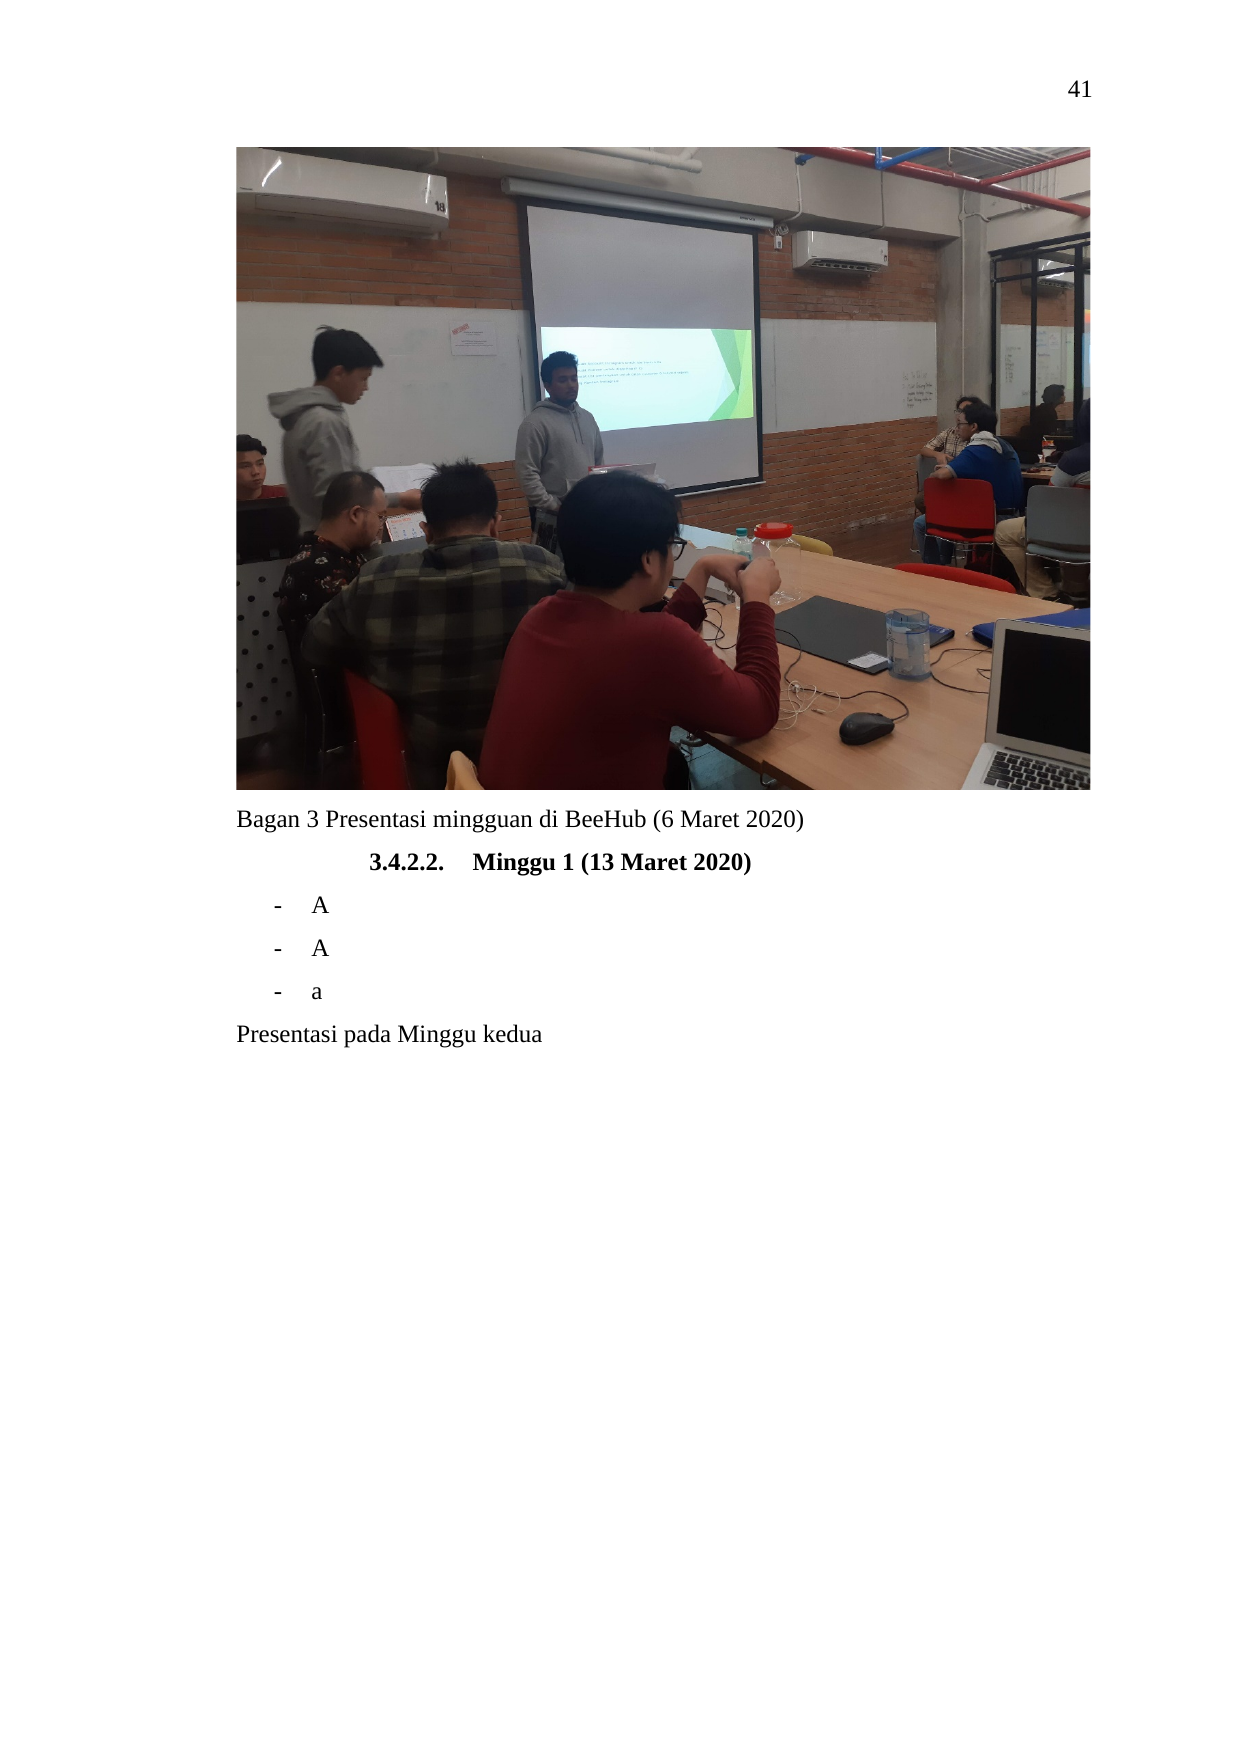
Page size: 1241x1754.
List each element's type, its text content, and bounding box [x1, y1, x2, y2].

text Presentasi pada Minggu kedua [236, 1019, 1092, 1048]
list a [274, 976, 1092, 1005]
list A [274, 933, 1092, 962]
list A [274, 890, 1092, 919]
picture [236, 147, 1091, 790]
subtitle Minggu 1 (13 Maret 2020) [369, 847, 1092, 876]
